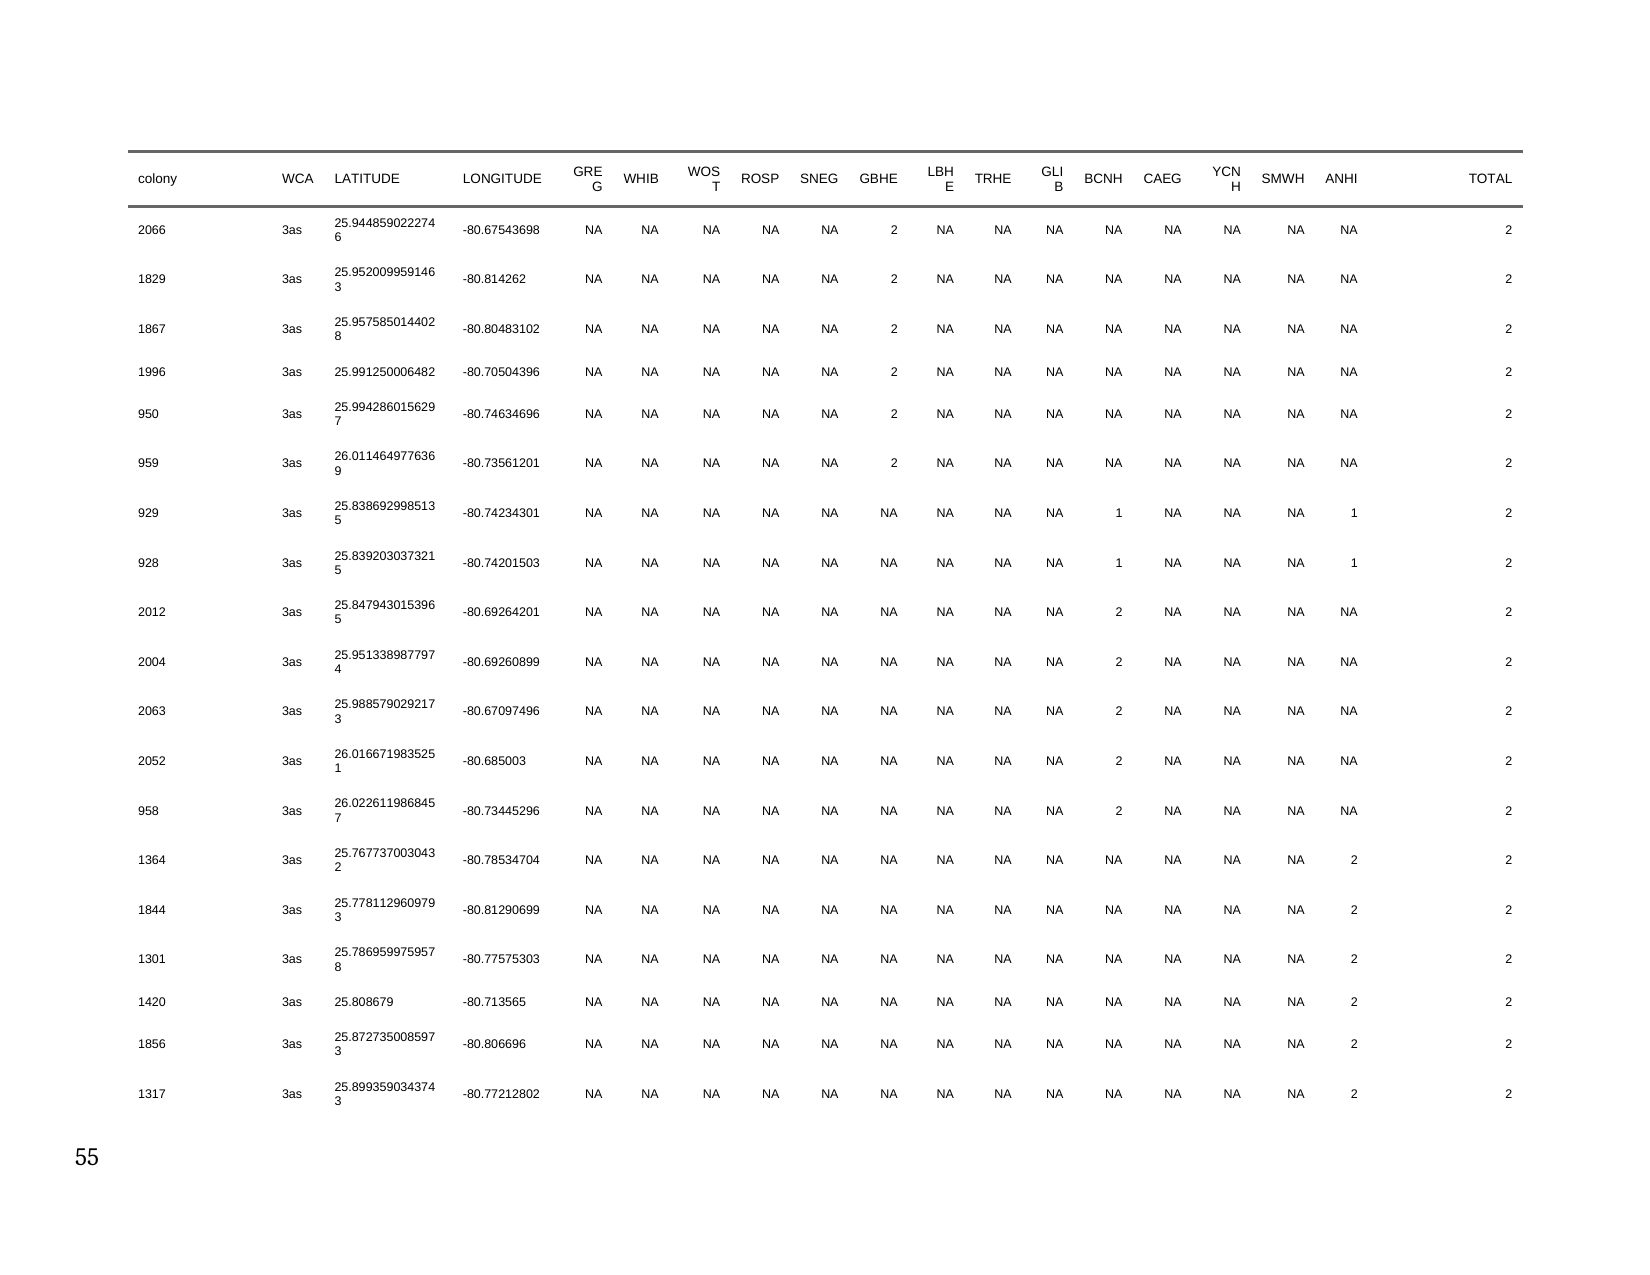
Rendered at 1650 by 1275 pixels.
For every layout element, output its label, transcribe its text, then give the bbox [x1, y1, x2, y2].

table_header TOTAL [1368, 153, 1522, 205]
table_header CAEG [1133, 153, 1192, 205]
table_header LATITUDE [324, 153, 452, 205]
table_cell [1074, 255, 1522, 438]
table_header ANHI [1315, 153, 1368, 205]
table_header LBHE [908, 153, 964, 205]
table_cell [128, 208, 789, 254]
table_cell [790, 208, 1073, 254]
table_header GBHE [849, 153, 908, 205]
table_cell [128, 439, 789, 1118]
table_header WCA [271, 153, 324, 205]
table_header SMWH [1251, 153, 1315, 205]
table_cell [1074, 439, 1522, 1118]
table_header TRHE [964, 153, 1022, 205]
table_header YCNH [1192, 153, 1251, 205]
table_header LONGITUDE [452, 153, 552, 205]
table_header colony [128, 153, 271, 205]
table_header ROSP [730, 153, 789, 205]
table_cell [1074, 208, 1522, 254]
table_header GREG [552, 153, 613, 205]
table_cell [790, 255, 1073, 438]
table_header GLIB [1022, 153, 1073, 205]
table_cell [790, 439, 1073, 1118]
table_header SNEG [790, 153, 849, 205]
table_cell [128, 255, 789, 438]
table_header WOST [669, 153, 730, 205]
table_header BCNH [1074, 153, 1133, 205]
table_header WHIB [613, 153, 669, 205]
